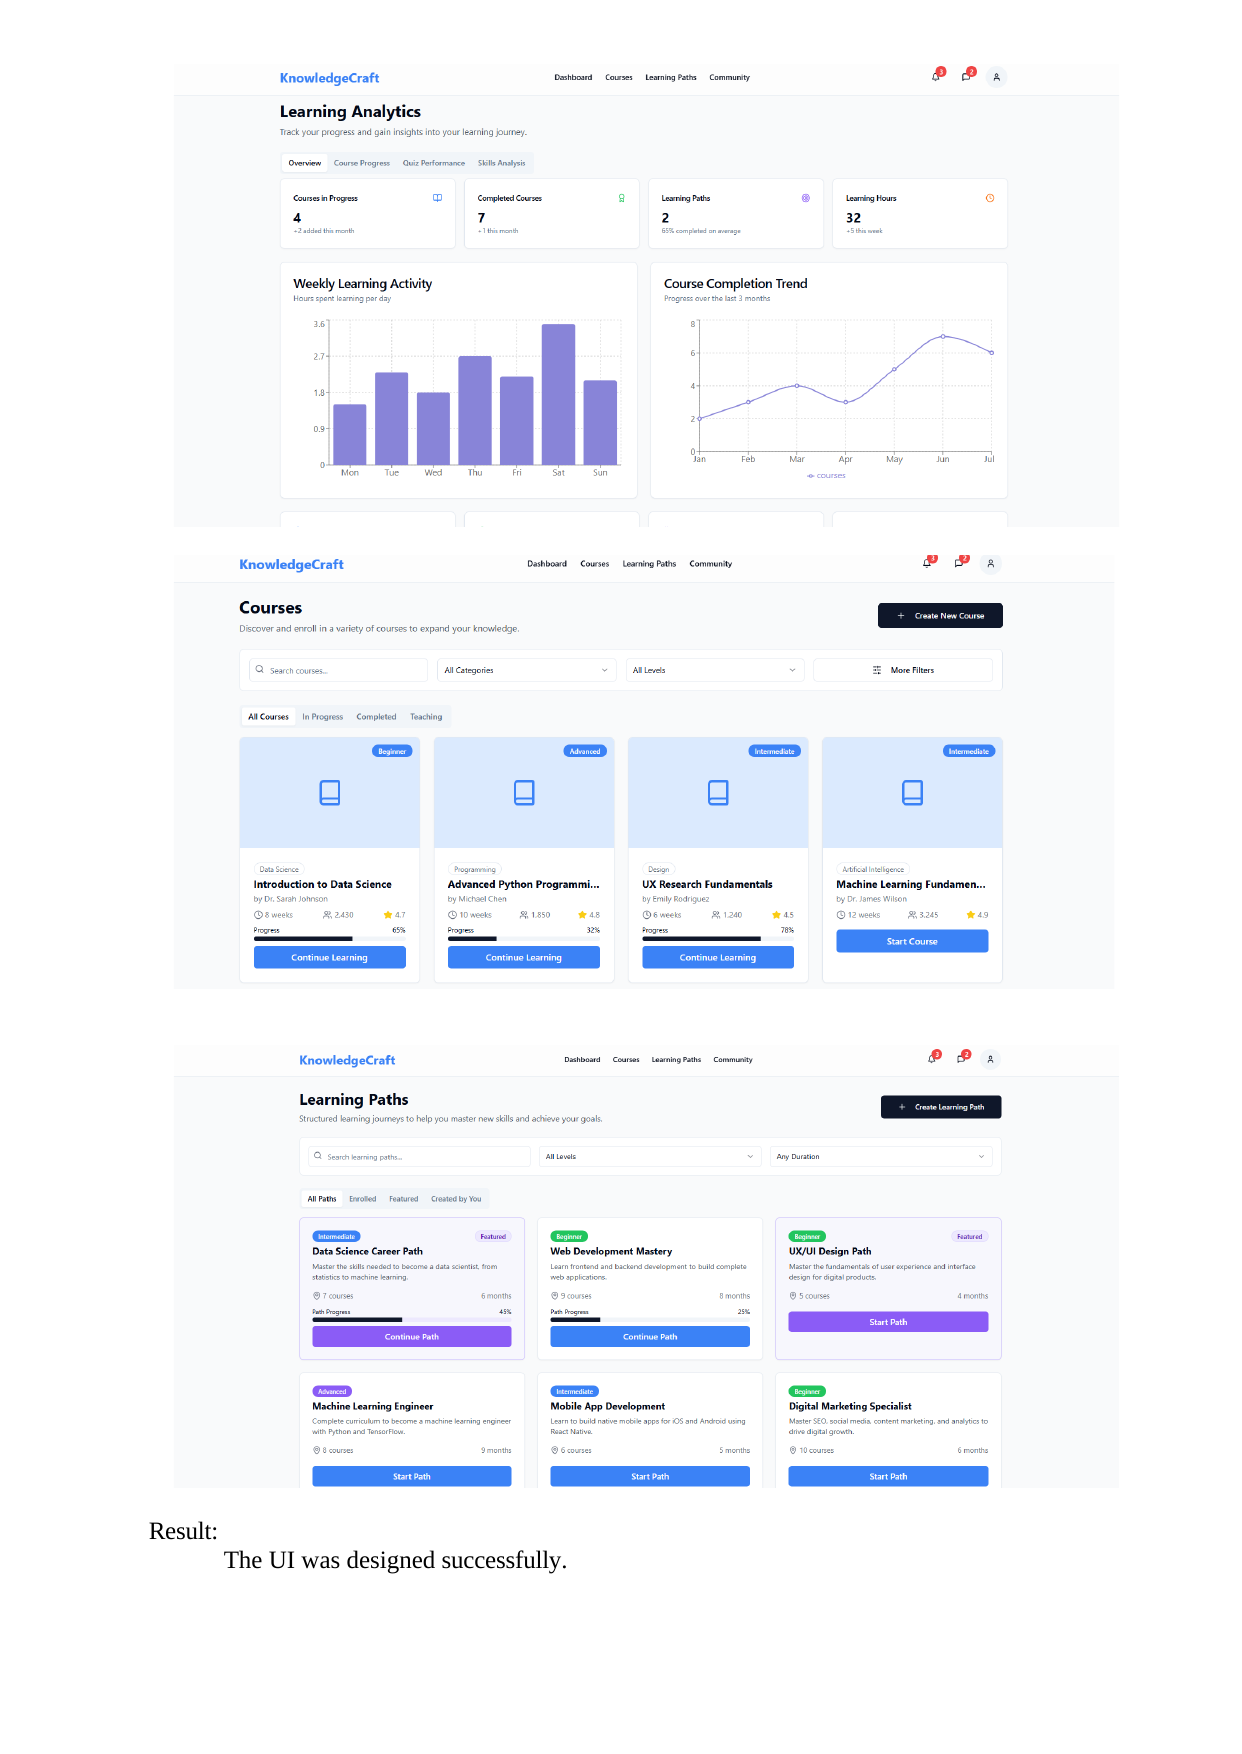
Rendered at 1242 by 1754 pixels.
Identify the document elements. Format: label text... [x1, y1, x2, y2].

picture [173, 1045, 1119, 1488]
picture [173, 64, 1120, 527]
text The UI was designed successfully. [223, 1545, 1242, 1573]
picture [173, 555, 1115, 989]
text Result: [148, 1516, 1242, 1545]
